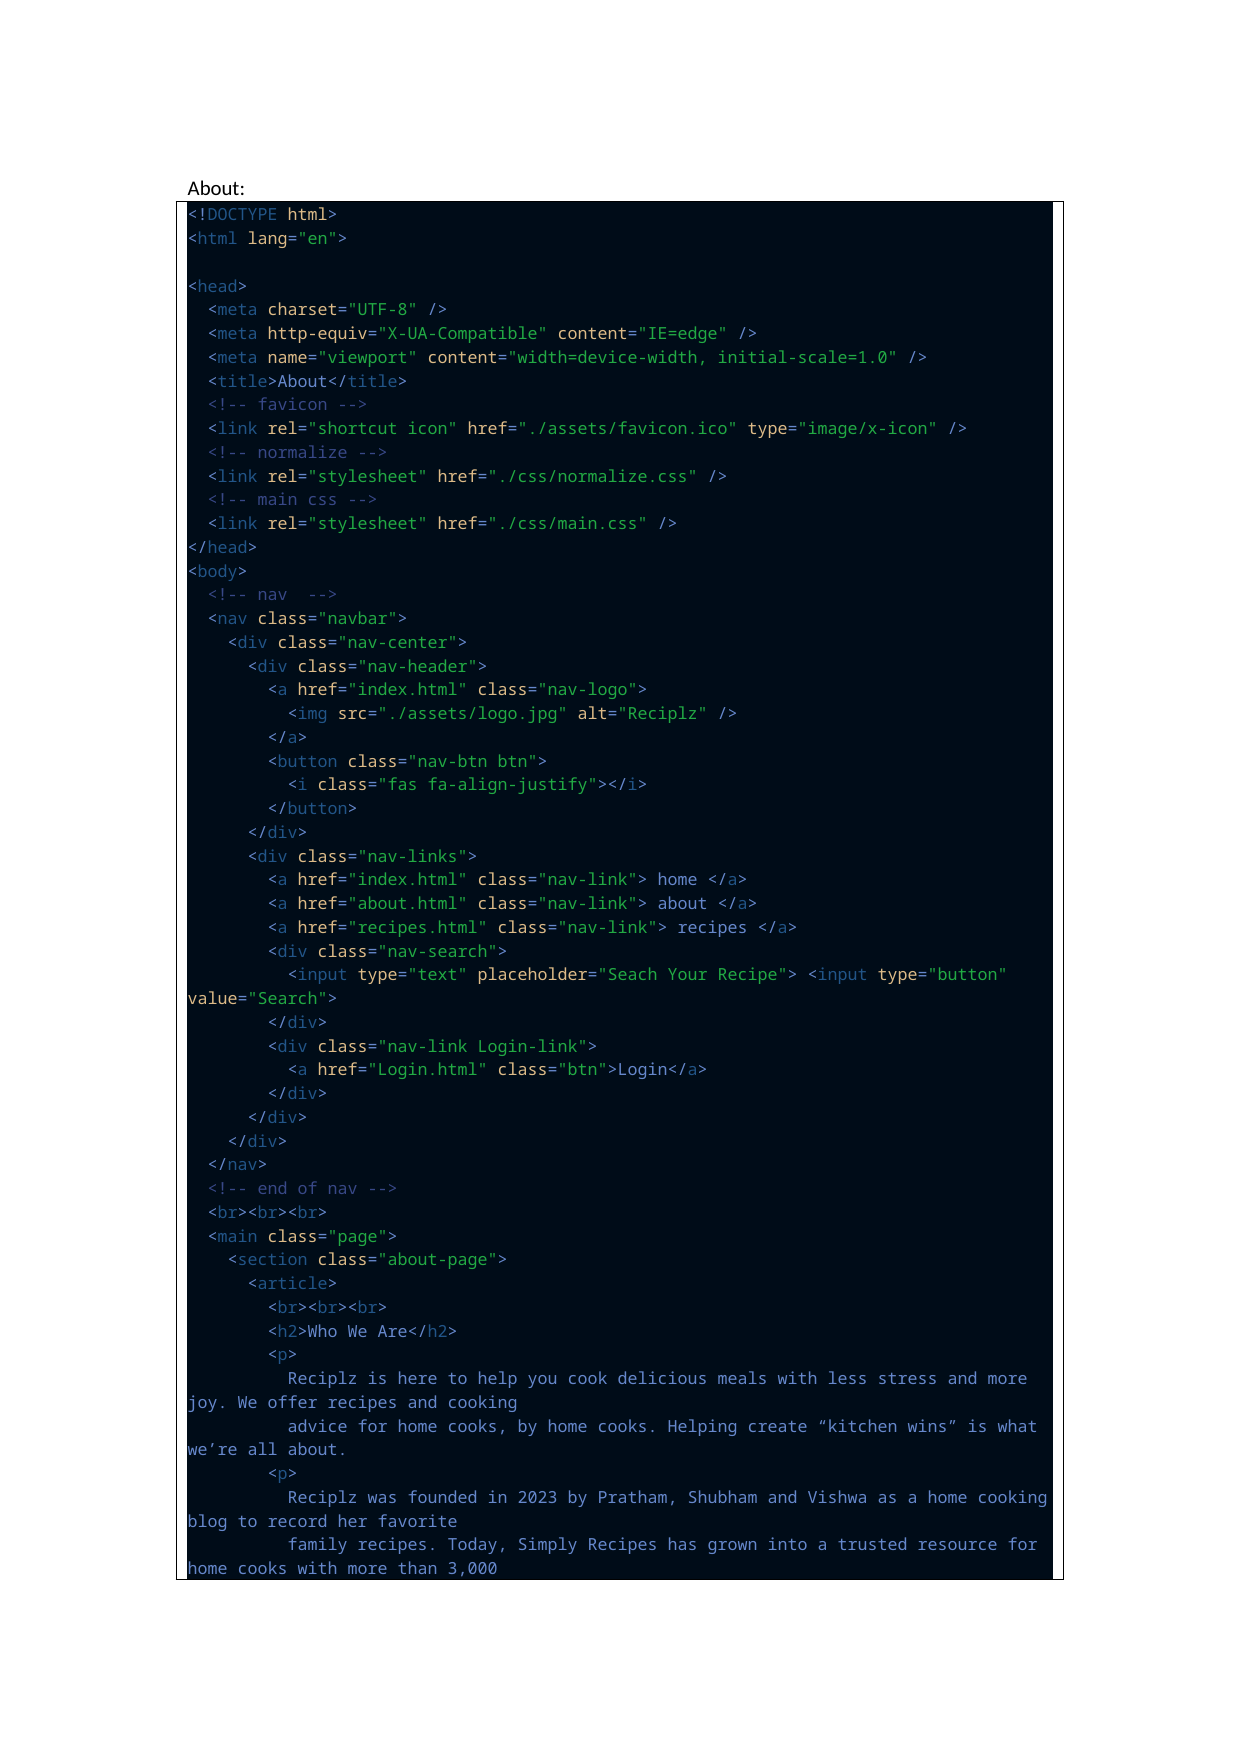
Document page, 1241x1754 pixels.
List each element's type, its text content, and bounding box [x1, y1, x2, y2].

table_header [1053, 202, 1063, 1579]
text About: [187, 175, 1053, 201]
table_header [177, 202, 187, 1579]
